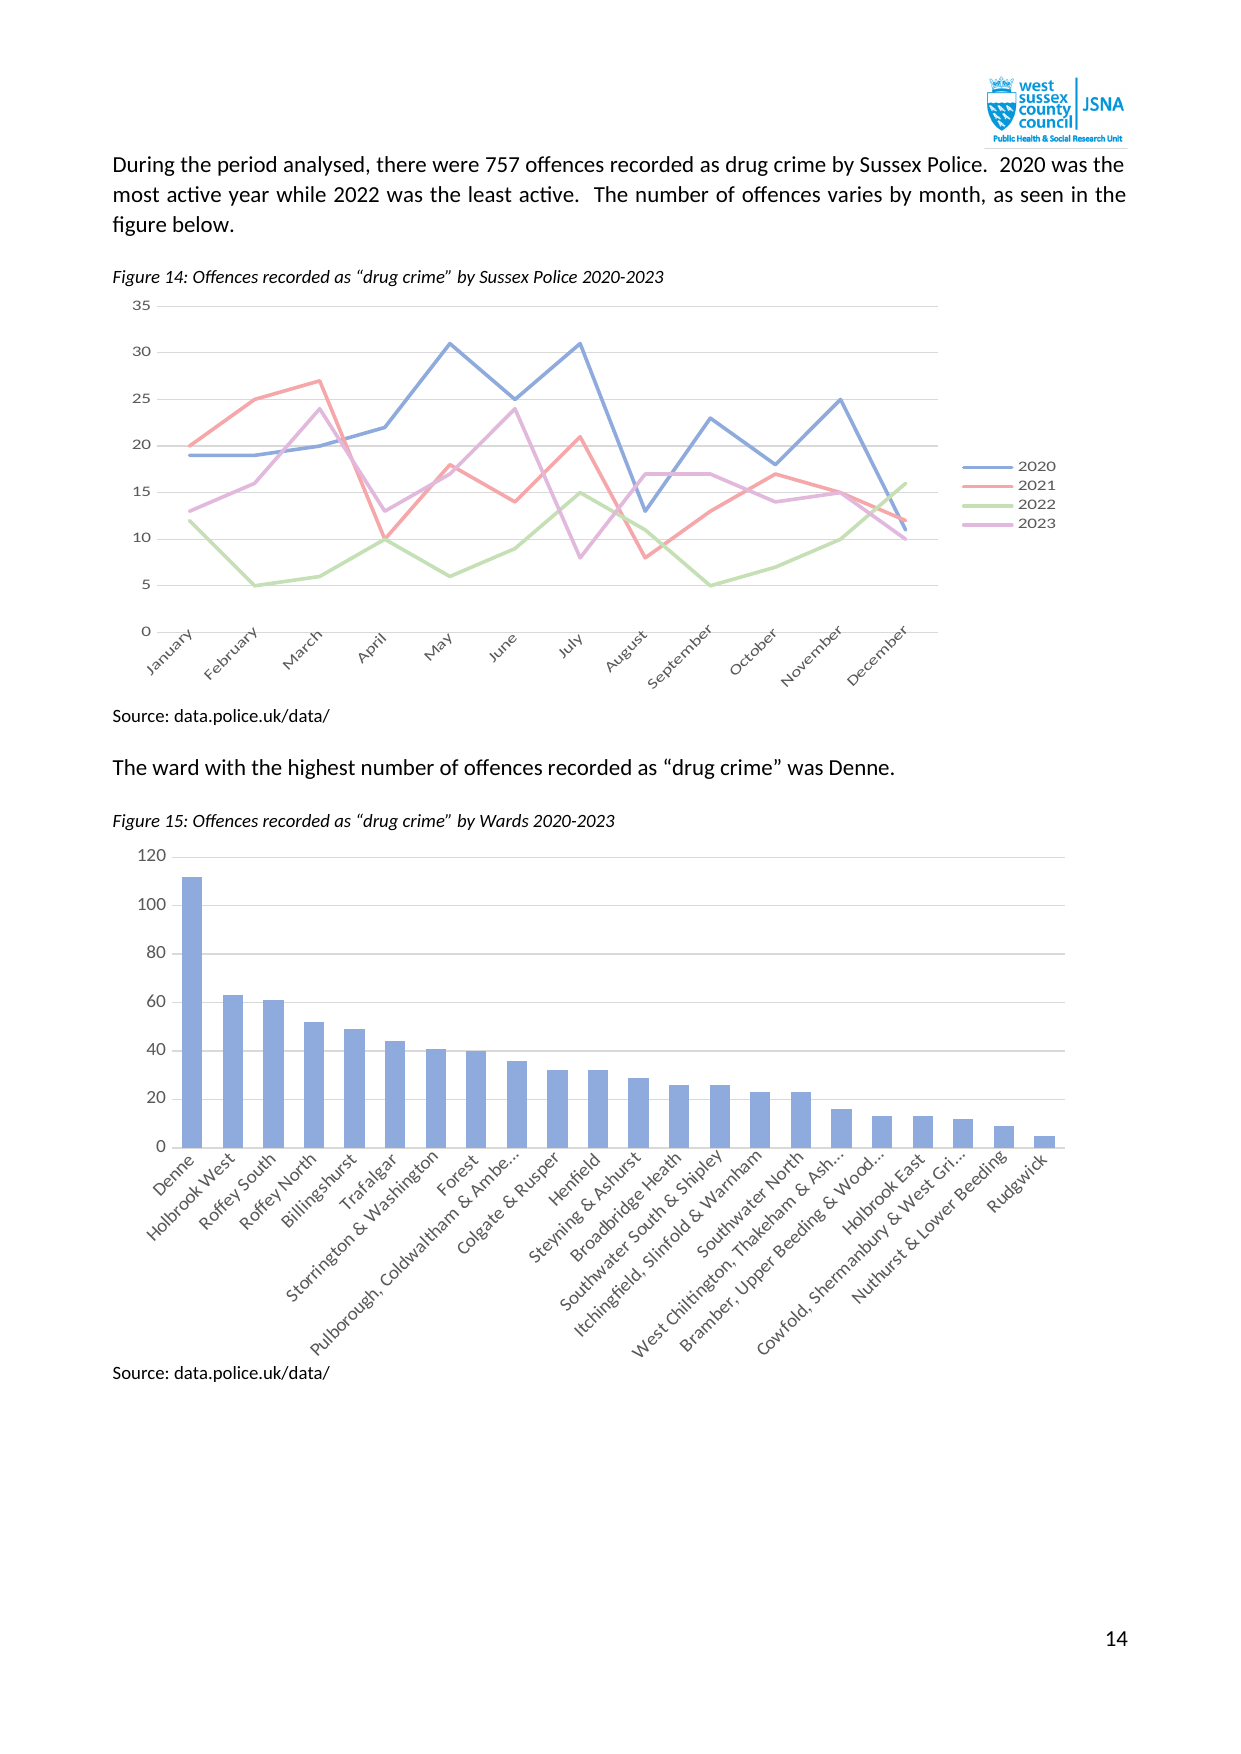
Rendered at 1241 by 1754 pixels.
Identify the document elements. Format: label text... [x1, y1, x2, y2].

picture [981, 73, 1128, 149]
text Source: data.police.uk/data/ [112, 1361, 1128, 1384]
text During the period analysed, there were 757 offences recorded as drug crime by Sussex Police. 2020 was the most active year while 2022 was the least active. The number of offences varies by month, as seen in the figure below. [112, 150, 1128, 238]
text Source: data.police.uk/data/ [112, 704, 1128, 727]
text The ward with the highest number of offences recorded as “drug crime” was Denne. [112, 753, 1128, 782]
text Figure 15: Offences recorded as “drug crime” by Wards 2020-2023 [112, 809, 1128, 1359]
text Figure 14: Offences recorded as “drug crime” by Sussex Police 2020-2023 [112, 266, 1128, 702]
